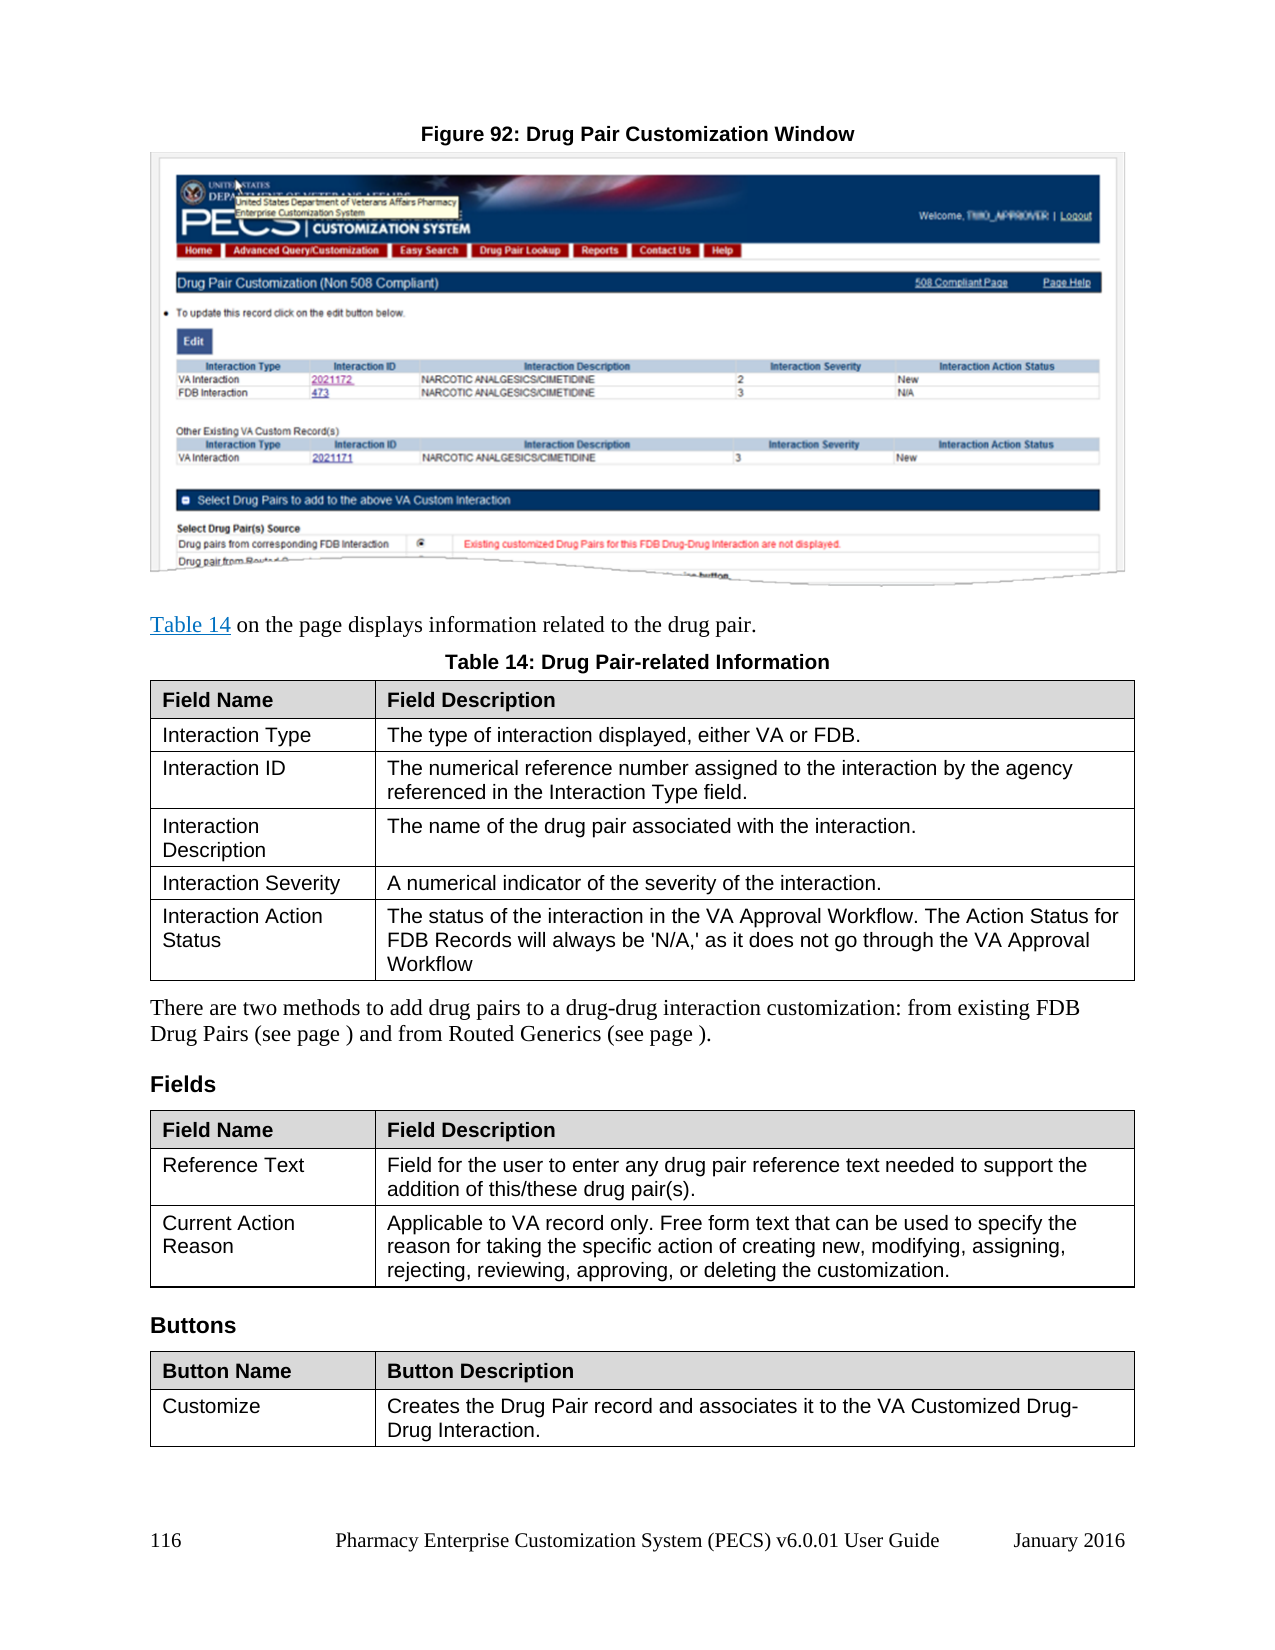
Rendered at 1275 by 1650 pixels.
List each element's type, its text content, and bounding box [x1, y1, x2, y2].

text There are two methods to add drug pairs to a drug-drug interaction customization: from existing FDB Drug Pairs (see page ) and from Routed Generics (see page ). [150, 994, 1125, 1046]
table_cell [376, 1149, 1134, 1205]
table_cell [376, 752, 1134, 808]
picture [150, 152, 1125, 587]
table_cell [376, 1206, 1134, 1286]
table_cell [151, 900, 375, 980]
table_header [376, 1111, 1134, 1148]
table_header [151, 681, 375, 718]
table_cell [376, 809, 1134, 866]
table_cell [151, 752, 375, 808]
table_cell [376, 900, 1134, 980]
text Table 14 on the page displays information related to the drug pair. [150, 611, 1125, 637]
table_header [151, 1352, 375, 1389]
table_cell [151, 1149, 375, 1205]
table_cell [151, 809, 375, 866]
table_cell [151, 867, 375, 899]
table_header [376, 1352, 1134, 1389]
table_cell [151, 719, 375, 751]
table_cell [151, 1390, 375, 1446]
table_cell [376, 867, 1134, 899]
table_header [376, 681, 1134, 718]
text Fields [150, 1071, 1125, 1098]
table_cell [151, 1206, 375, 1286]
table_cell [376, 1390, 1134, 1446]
text Buttons [150, 1312, 1125, 1339]
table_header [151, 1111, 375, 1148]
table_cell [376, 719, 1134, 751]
